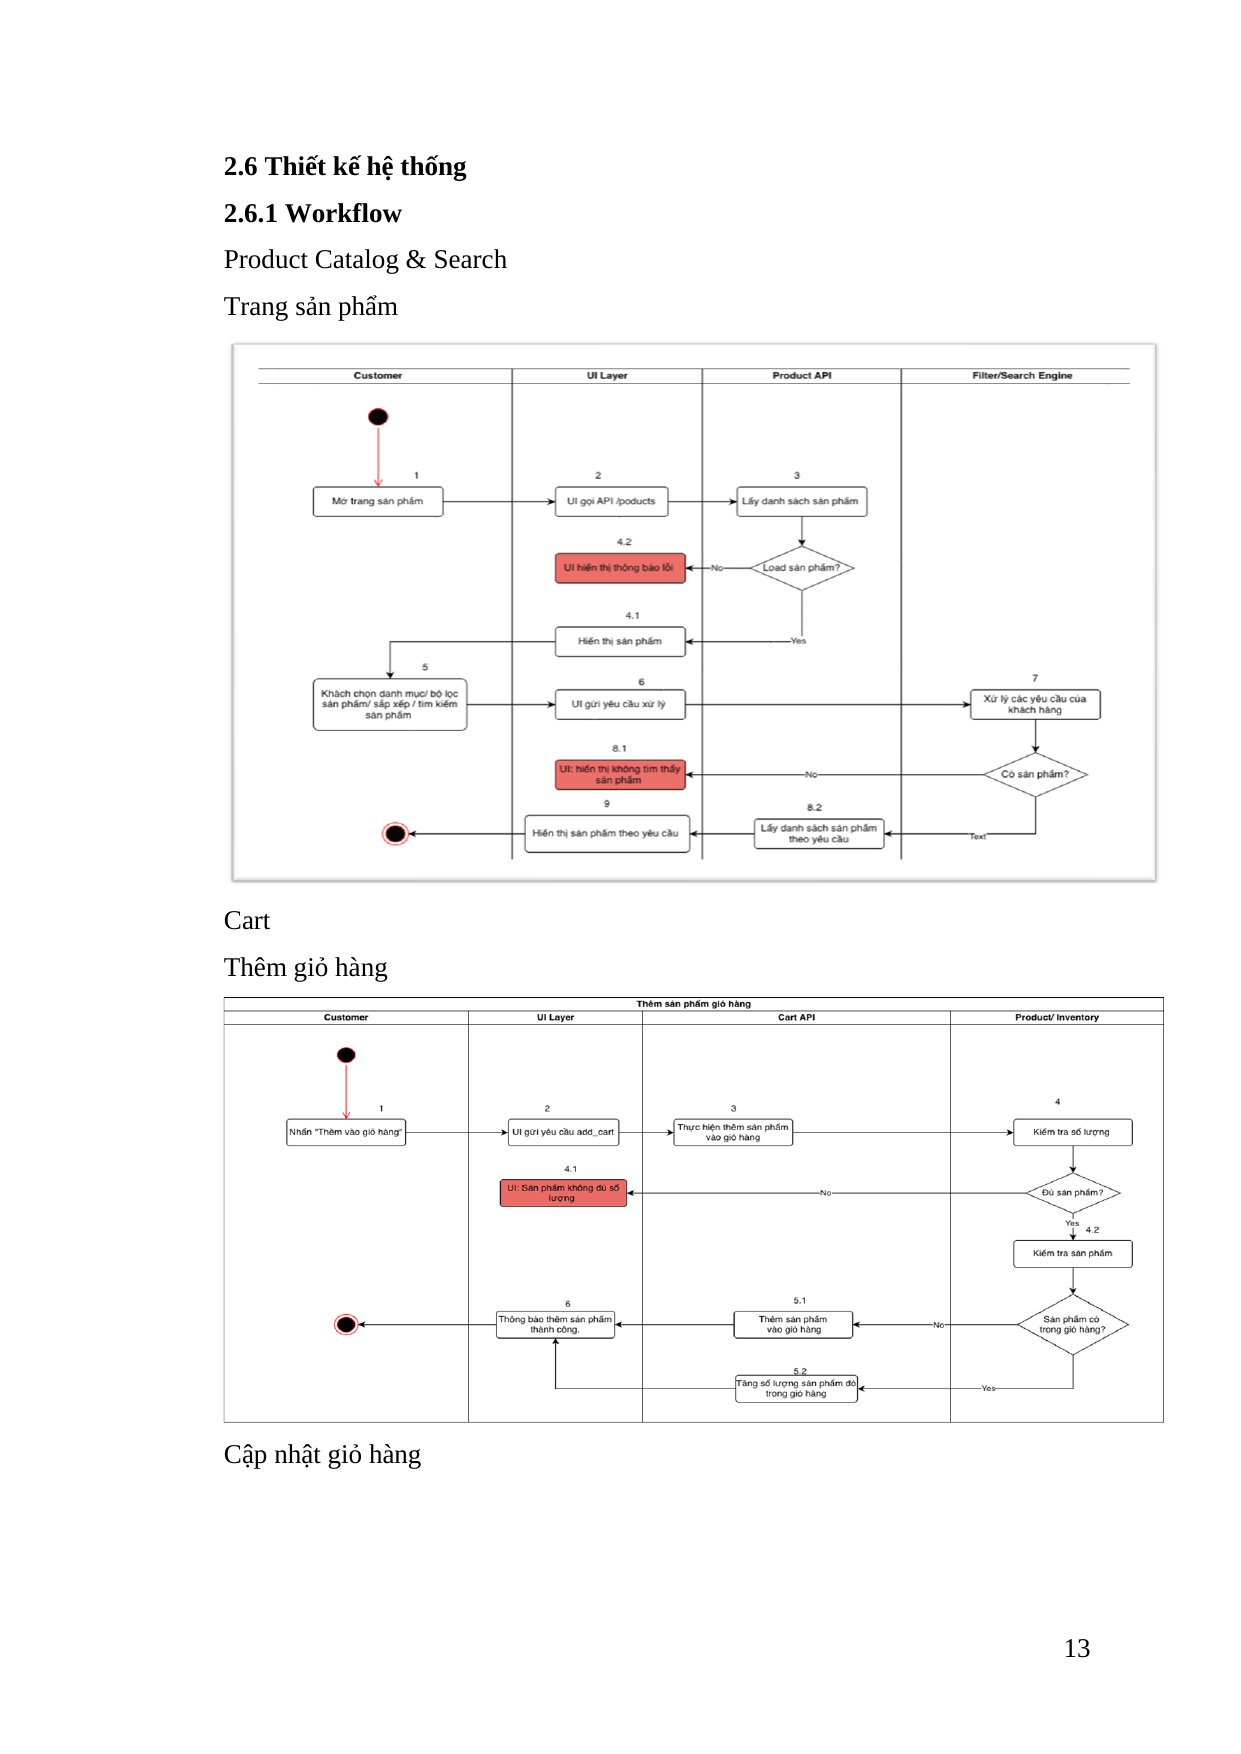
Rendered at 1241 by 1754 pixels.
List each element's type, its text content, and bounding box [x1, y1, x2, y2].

text Cart [150, 904, 1090, 935]
picture [223, 336, 1164, 889]
text Cập nhật giỏ hàng [150, 1438, 1090, 1469]
text Product Catalog & Search [150, 243, 1090, 274]
picture [223, 997, 1164, 1423]
subtitle 2.6.1 Workflow [150, 197, 1090, 228]
subtitle 2.6 Thiết kế hệ thống [150, 150, 1090, 181]
text Trang sản phẩm [150, 290, 1090, 321]
text Thêm giỏ hàng [150, 951, 1090, 982]
